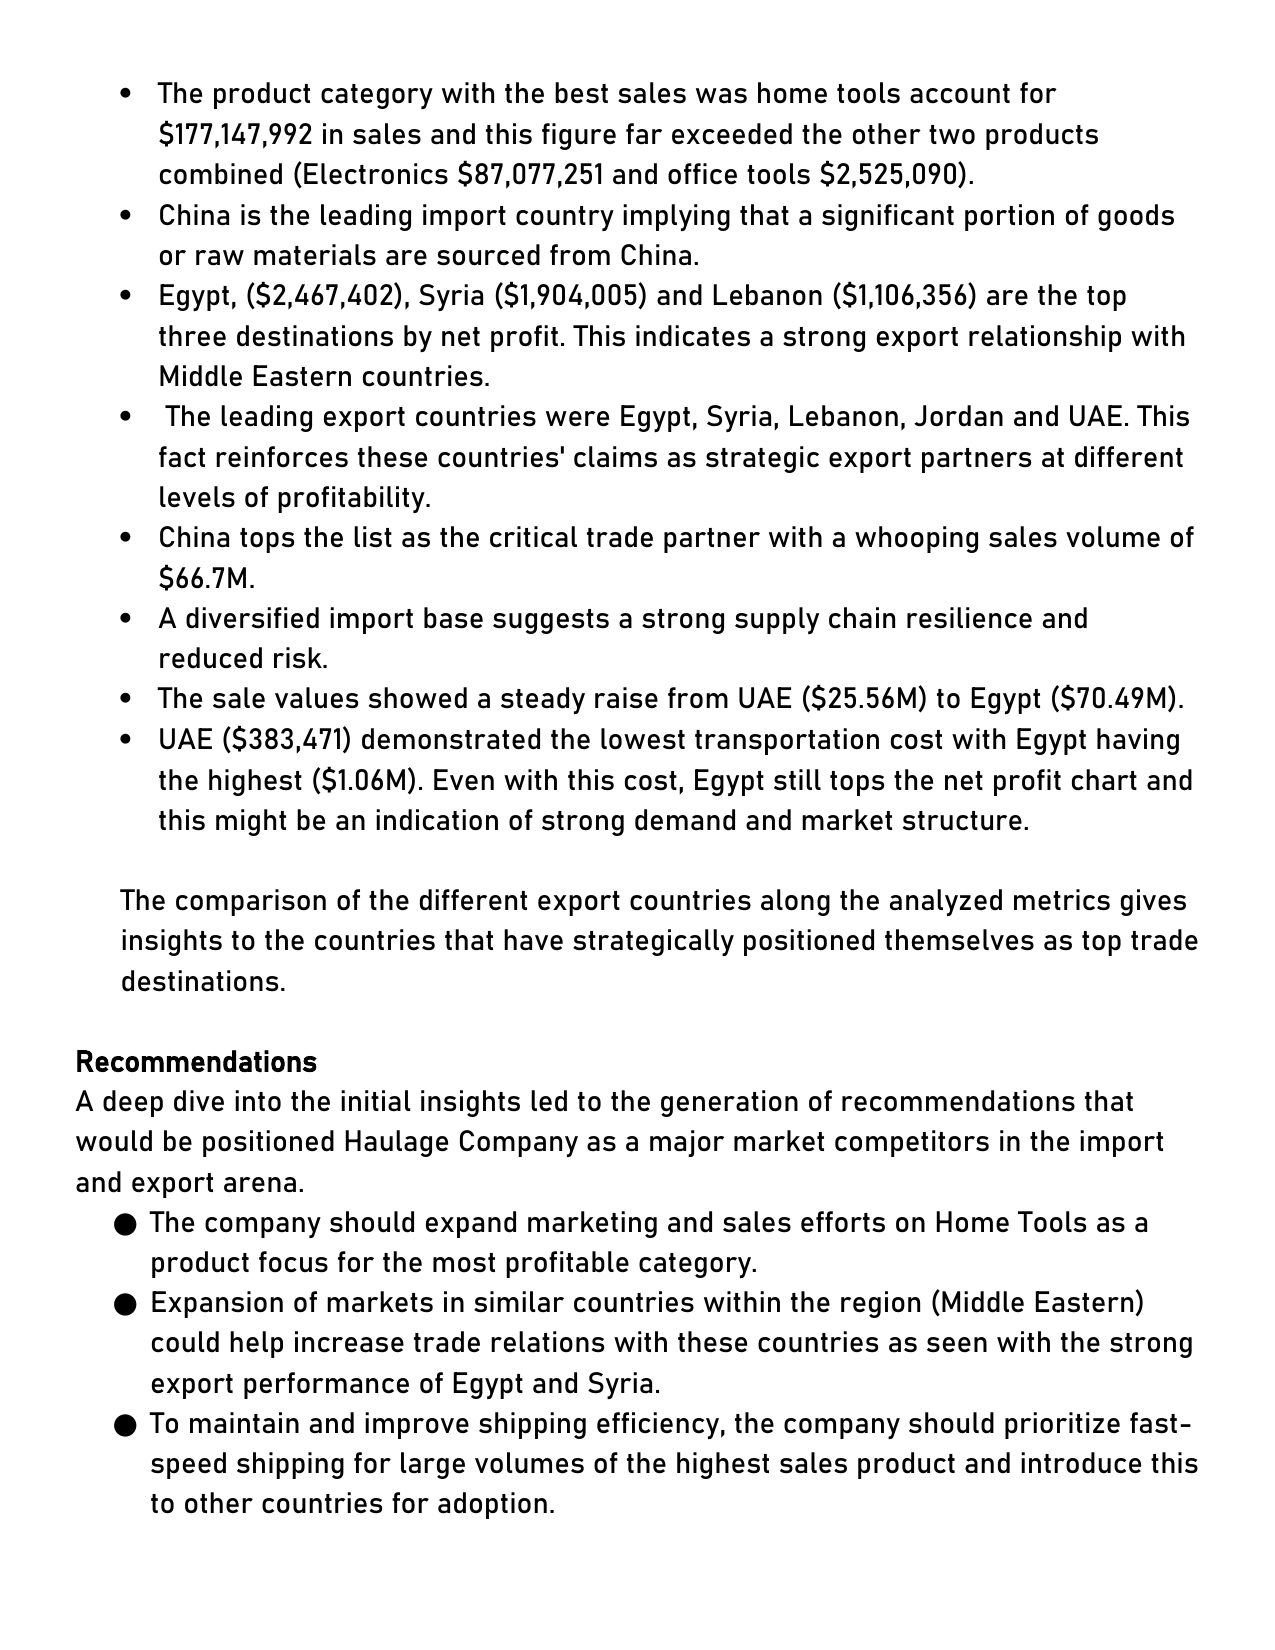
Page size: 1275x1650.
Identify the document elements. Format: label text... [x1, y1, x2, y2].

list China is the leading import country implying that a significant portion of goods or raw materials are sourced from China. [120, 196, 1200, 271]
text A deep dive into the initial insights led to the generation of recommendations that would be positioned Haulage Company as a major market competitors in the import and export arena. [75, 1083, 1200, 1198]
subtitle Recommendations [75, 1042, 1200, 1077]
list Expansion of markets in similar countries within the region (Middle Eastern) could help increase trade relations with these countries as seen with the strong export performance of Egypt and Syria. [112, 1284, 1200, 1399]
list A diversified import base suggests a strong supply chain resilience and reduced risk. [120, 599, 1200, 675]
list To maintain and improve shipping efficiency, the company should prioritize fast-speed shipping for large volumes of the highest sales product and introduce this to other countries for adoption. [112, 1404, 1200, 1520]
list The sale values showed a steady raise from UAE ($25.56M) to Egypt ($70.49M). [120, 680, 1200, 715]
list The company should expand marketing and sales efforts on Home Tools as a product focus for the most profitable category. [112, 1203, 1200, 1278]
text The comparison of the different export countries along the analyzed metrics gives insights to the countries that have strategically positioned themselves as top trade destinations. [120, 882, 1200, 997]
list UAE ($383,471) demonstrated the lowest transportation cost with Egypt having the highest ($1.06M). Even with this cost, Egypt still tops the net profit chart and this might be an indication of strong demand and market structure. [120, 721, 1200, 836]
list The leading export countries were Egypt, Syria, Lebanon, Jordan and UAE. This fact reinforces these countries' claims as strategic export partners at different levels of profitability. [120, 398, 1200, 513]
list The product category with the best sales was home tools account for $177,147,992 in sales and this figure far exceeded the other two products combined (Electronics $87,077,251 and office tools $2,525,090). [120, 75, 1200, 191]
list China tops the list as the critical trade partner with a whooping sales volume of $66.7M. [120, 518, 1200, 594]
list Egypt, ($2,467,402), Syria ($1,904,005) and Lebanon ($1,106,356) are the top three destinations by net profit. This indicates a strong export relationship with Middle Eastern countries. [120, 277, 1200, 392]
